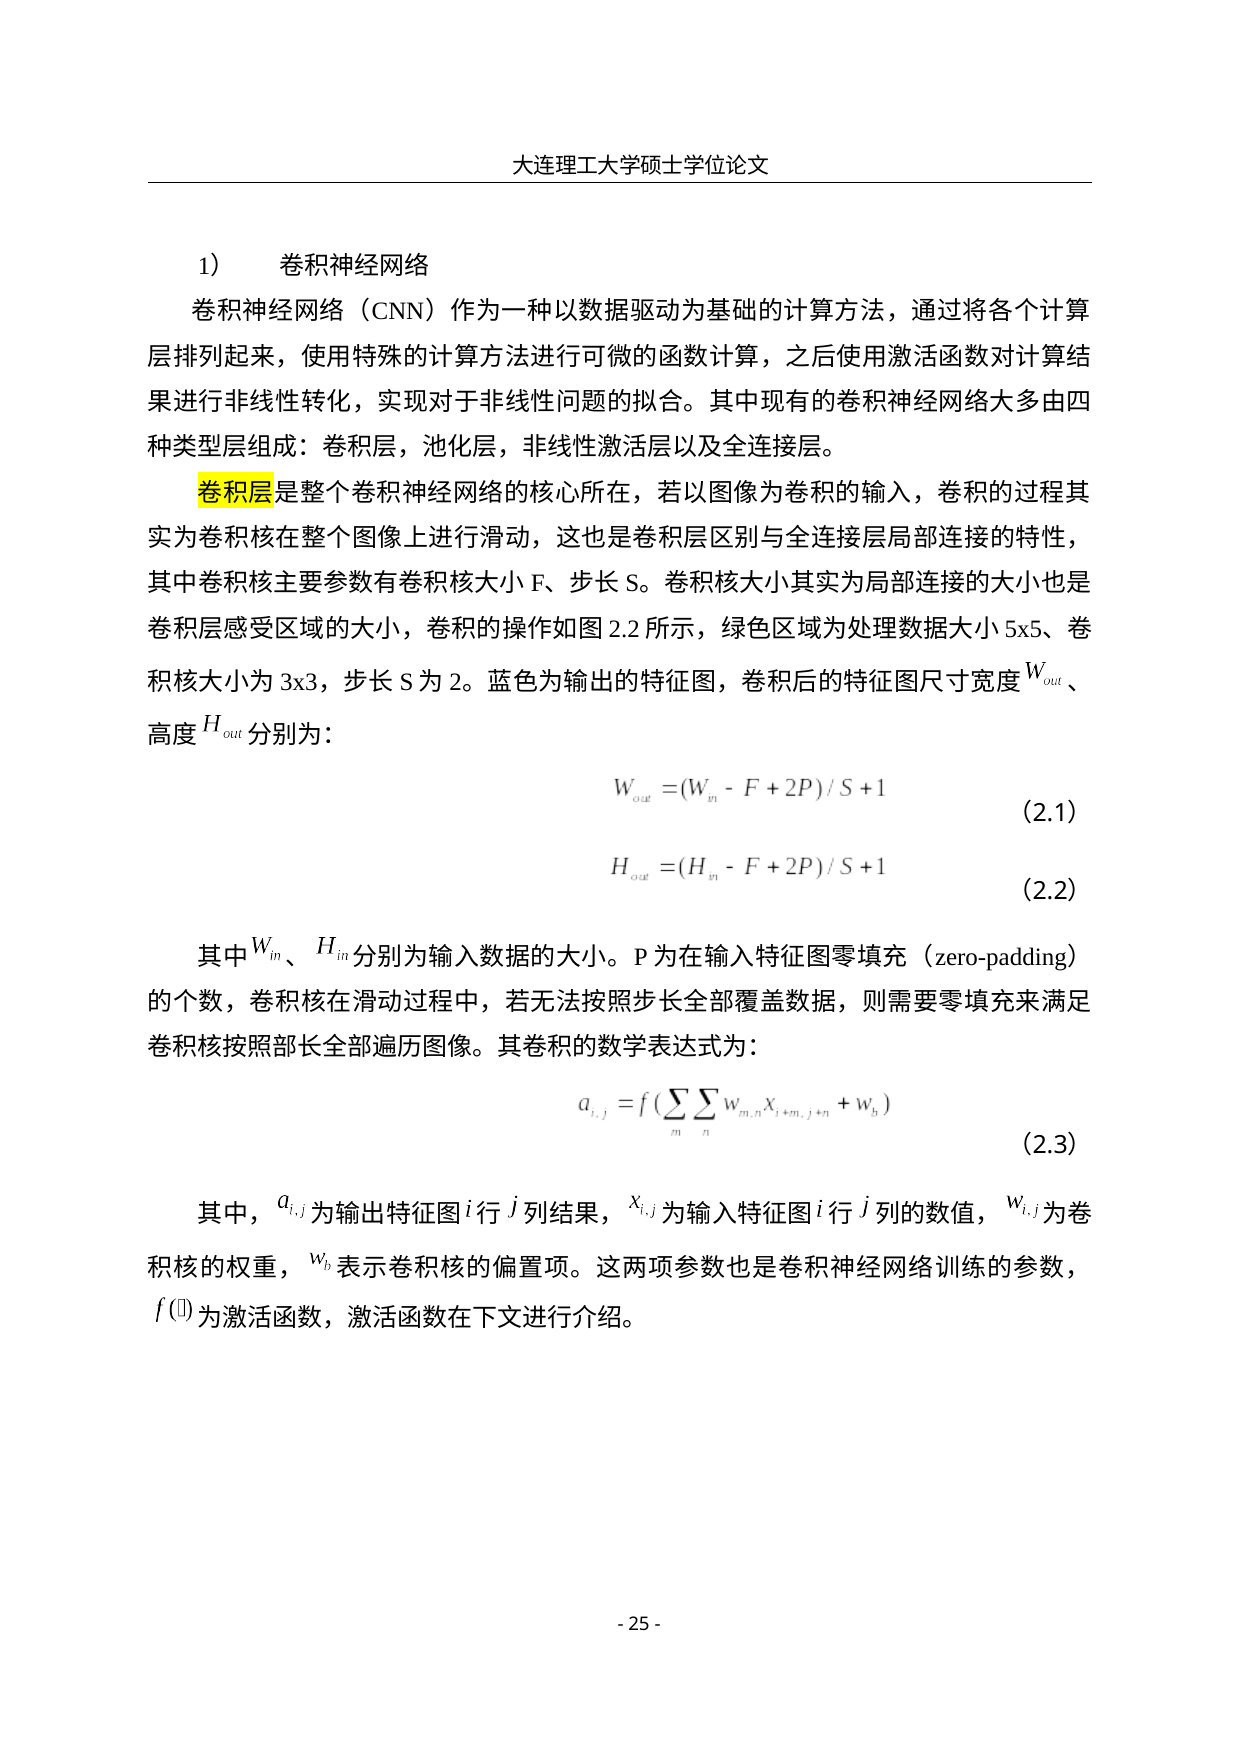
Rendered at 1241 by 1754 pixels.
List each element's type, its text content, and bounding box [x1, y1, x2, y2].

text 卷积层是整个卷积神经网络的核心所在，若以图像为卷积的输入，卷积的过程其实为卷积核在整个图像上进行滑动，这也是卷积层区别与全连接层局部连接的特性，其中卷积核主要参数有卷积核大小F、步长S。卷积核大小其实为局部连接的大小也是卷积层感受区域的大小，卷积的操作如图2.2所示，绿色区域为处理数据大小5x5、卷积核大小为3x3，步长S为2。蓝色为输出的特征图，卷积后的特征图尺寸宽度、高度分别为： [148, 472, 1092, 751]
text （2.1） [148, 772, 1092, 829]
text （2.3） [148, 1084, 1092, 1160]
text 其中、分别为输入数据的大小。P为在输入特征图零填充（zero-padding）的个数，卷积核在滑动过程中，若无法按照步长全部覆盖数据，则需要零填充来满足卷积核按照部长全部遍历图像。其卷积的数学表达式为： [148, 928, 1092, 1063]
text 其中，为输出特征图行列结果，为输入特征图行列的数值，为卷积核的权重，表示卷积核的偏置项。这两项参数也是卷积神经网络训练的参数，为激活函数，激活函数在下文进行介绍。 [148, 1182, 1092, 1334]
list 卷积神经网络 [198, 246, 1092, 282]
text 卷积神经网络（CNN）作为一种以数据驱动为基础的计算方法，通过将各个计算层排列起来，使用特殊的计算方法进行可微的函数计算，之后使用激活函数对计算结果进行非线性转化，实现对于非线性问题的拟合。其中现有的卷积神经网络大多由四种类型层组成：卷积层，池化层，非线性激活层以及全连接层。 [148, 291, 1092, 463]
text （2.2） [148, 850, 1092, 907]
